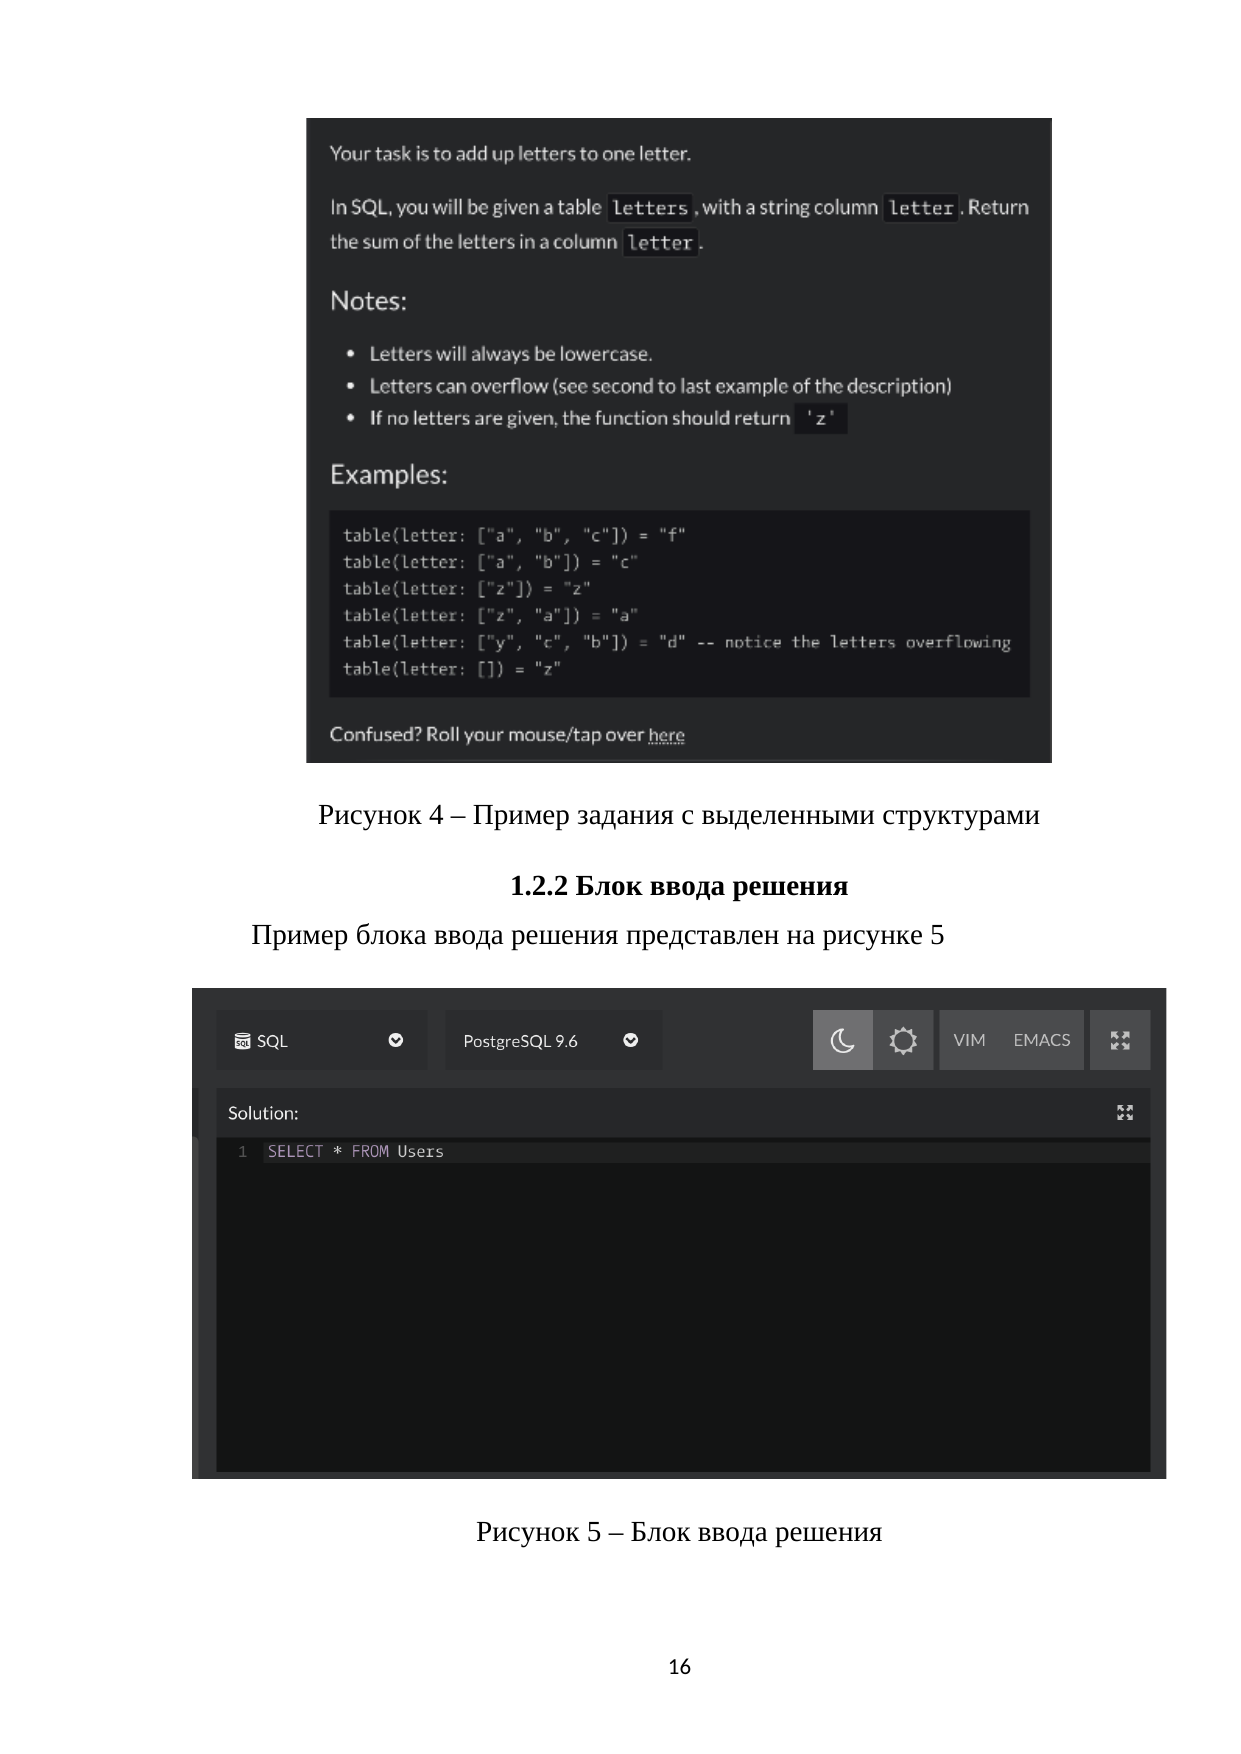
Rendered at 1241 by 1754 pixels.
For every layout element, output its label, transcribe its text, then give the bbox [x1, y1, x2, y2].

subtitle 1.2.2 Блок ввода решения [177, 868, 1181, 902]
text Пример блока ввода решения представлен на рисунке 5 [177, 917, 1181, 951]
picture [192, 988, 1167, 1479]
text Рисунок 4 – Пример задания с выделенными структурами [177, 797, 1181, 831]
text Рисунок 5 – Блок ввода решения [177, 1514, 1181, 1547]
picture [306, 118, 1052, 763]
